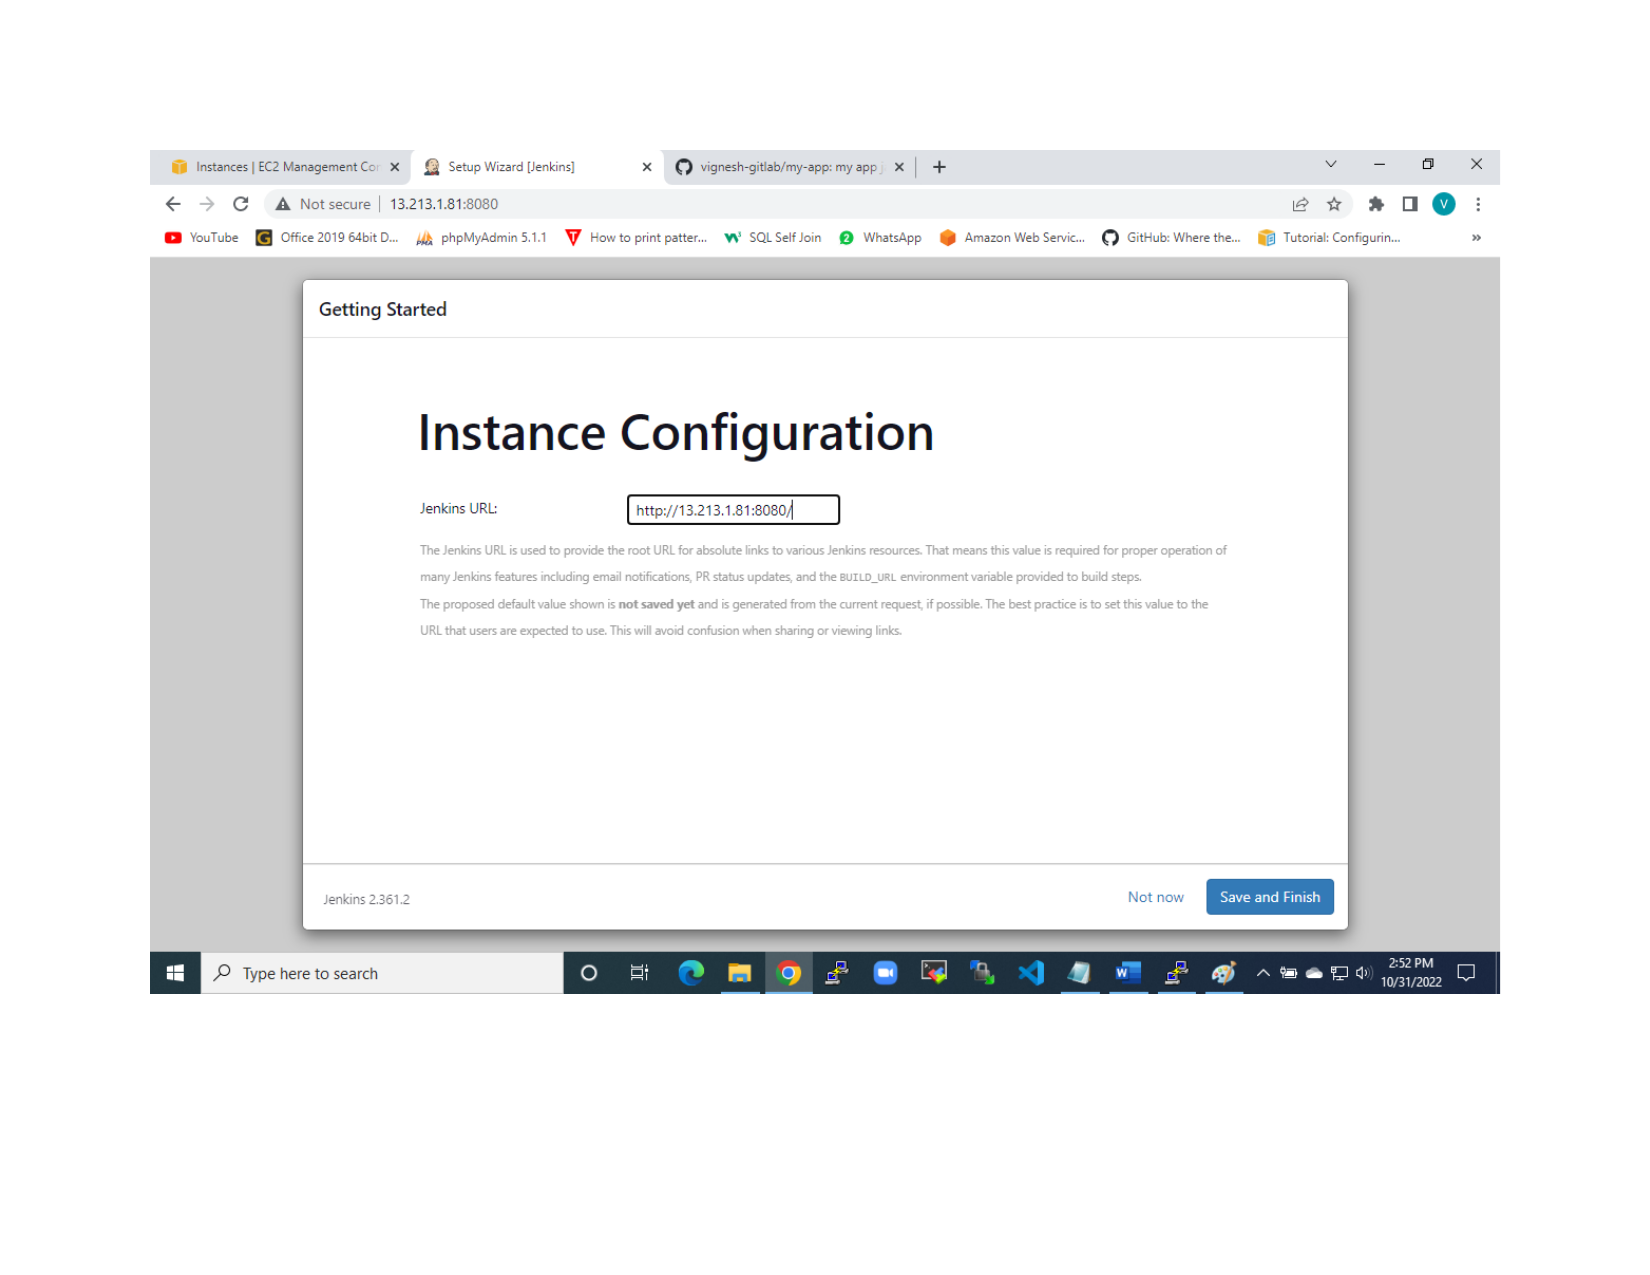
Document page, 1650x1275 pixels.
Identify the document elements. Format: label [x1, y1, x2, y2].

picture [150, 150, 1500, 994]
